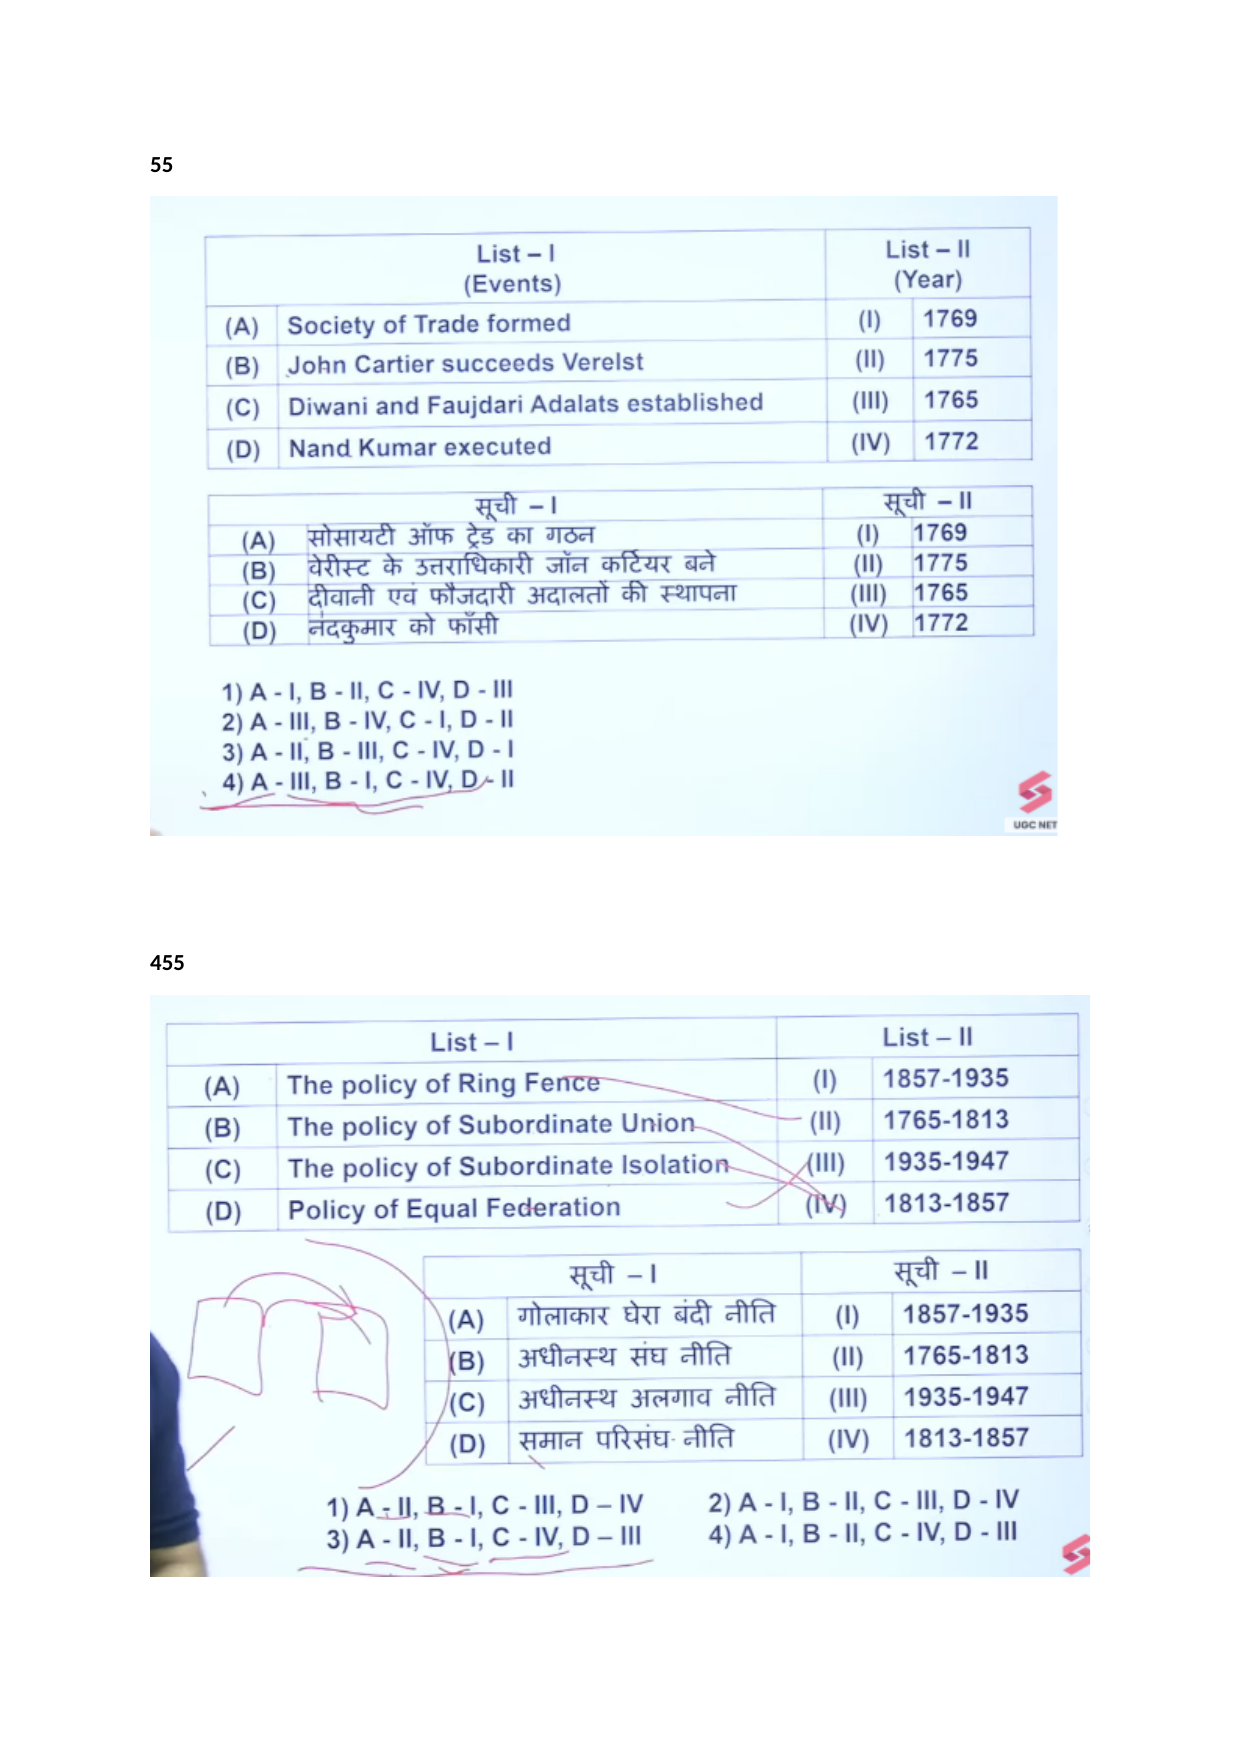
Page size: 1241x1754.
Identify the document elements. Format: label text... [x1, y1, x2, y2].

picture [150, 196, 1058, 836]
picture [150, 995, 1091, 1577]
text 55 [150, 150, 1090, 178]
text 455 [150, 948, 1090, 977]
